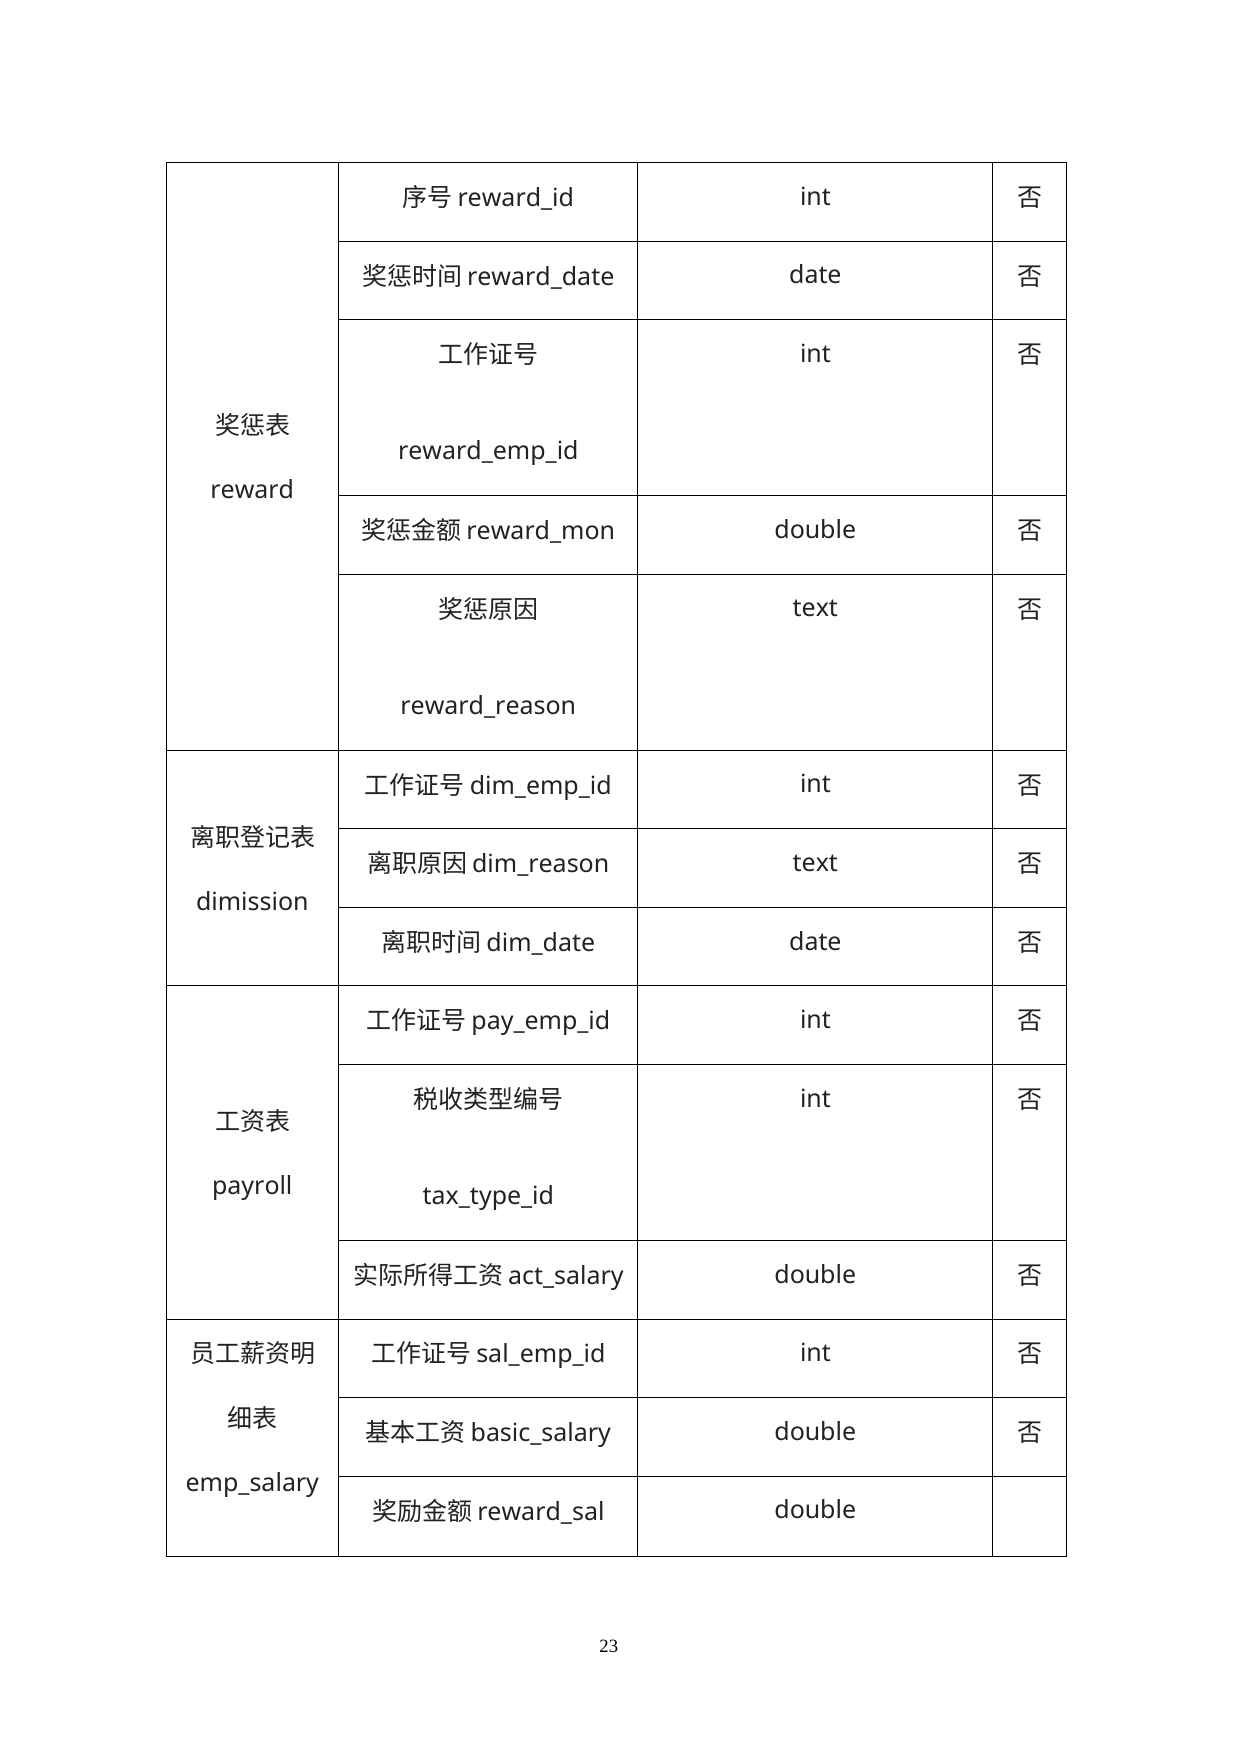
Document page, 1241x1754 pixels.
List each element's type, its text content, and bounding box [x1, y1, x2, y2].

table_cell int [638, 320, 992, 495]
table_cell int [638, 1065, 992, 1240]
table_cell int [638, 1320, 992, 1397]
table_cell 否 [993, 575, 1066, 750]
table_cell 否 [993, 986, 1066, 1064]
table_cell [993, 1477, 1066, 1556]
table_cell 离职时间dim_date [339, 908, 637, 985]
table_cell 否 [993, 163, 1066, 241]
table_cell date [638, 242, 992, 319]
table_cell 奖励金额reward_sal [339, 1477, 637, 1556]
table_cell text [638, 829, 992, 907]
table_cell 工资表 payroll [167, 986, 338, 1318]
table_cell 工作证号dim_emp_id [339, 751, 637, 828]
table_cell 否 [993, 1065, 1066, 1240]
table_cell 否 [993, 242, 1066, 319]
table_cell 否 [993, 496, 1066, 574]
table_cell 工作证号sal_emp_id [339, 1320, 637, 1397]
table_cell int [638, 751, 992, 828]
table_cell 否 [993, 829, 1066, 907]
table_cell double [638, 1241, 992, 1318]
table_cell 奖惩表 reward [167, 163, 338, 750]
table_cell 否 [993, 1320, 1066, 1397]
table_cell 员工薪资明细表emp_salary [167, 1320, 338, 1556]
table_cell 离职登记表 dimission [167, 751, 338, 985]
table_cell 否 [993, 751, 1066, 828]
table_cell 否 [993, 1241, 1066, 1318]
table_cell int [638, 986, 992, 1064]
table_cell 基本工资basic_salary [339, 1398, 637, 1476]
table_cell 工作证号pay_emp_id [339, 986, 637, 1064]
table_cell 税收类型编号tax_type_id [339, 1065, 637, 1240]
table_cell 否 [993, 908, 1066, 985]
table_cell 否 [993, 320, 1066, 495]
table_cell 否 [993, 1398, 1066, 1476]
table_cell double [638, 496, 992, 574]
table_cell double [638, 1398, 992, 1476]
table_cell int [638, 163, 992, 241]
table_cell 奖惩金额reward_mon [339, 496, 637, 574]
table_cell 工作证号reward_emp_id [339, 320, 637, 495]
table_cell text [638, 575, 992, 750]
table_cell 奖惩时间reward_date [339, 242, 637, 319]
table_cell 序号reward_id [339, 163, 637, 241]
table_cell 奖惩原因reward_reason [339, 575, 637, 750]
table_cell 离职原因dim_reason [339, 829, 637, 907]
table_cell date [638, 908, 992, 985]
table_cell double [638, 1477, 992, 1556]
table_cell 实际所得工资act_salary [339, 1241, 637, 1318]
